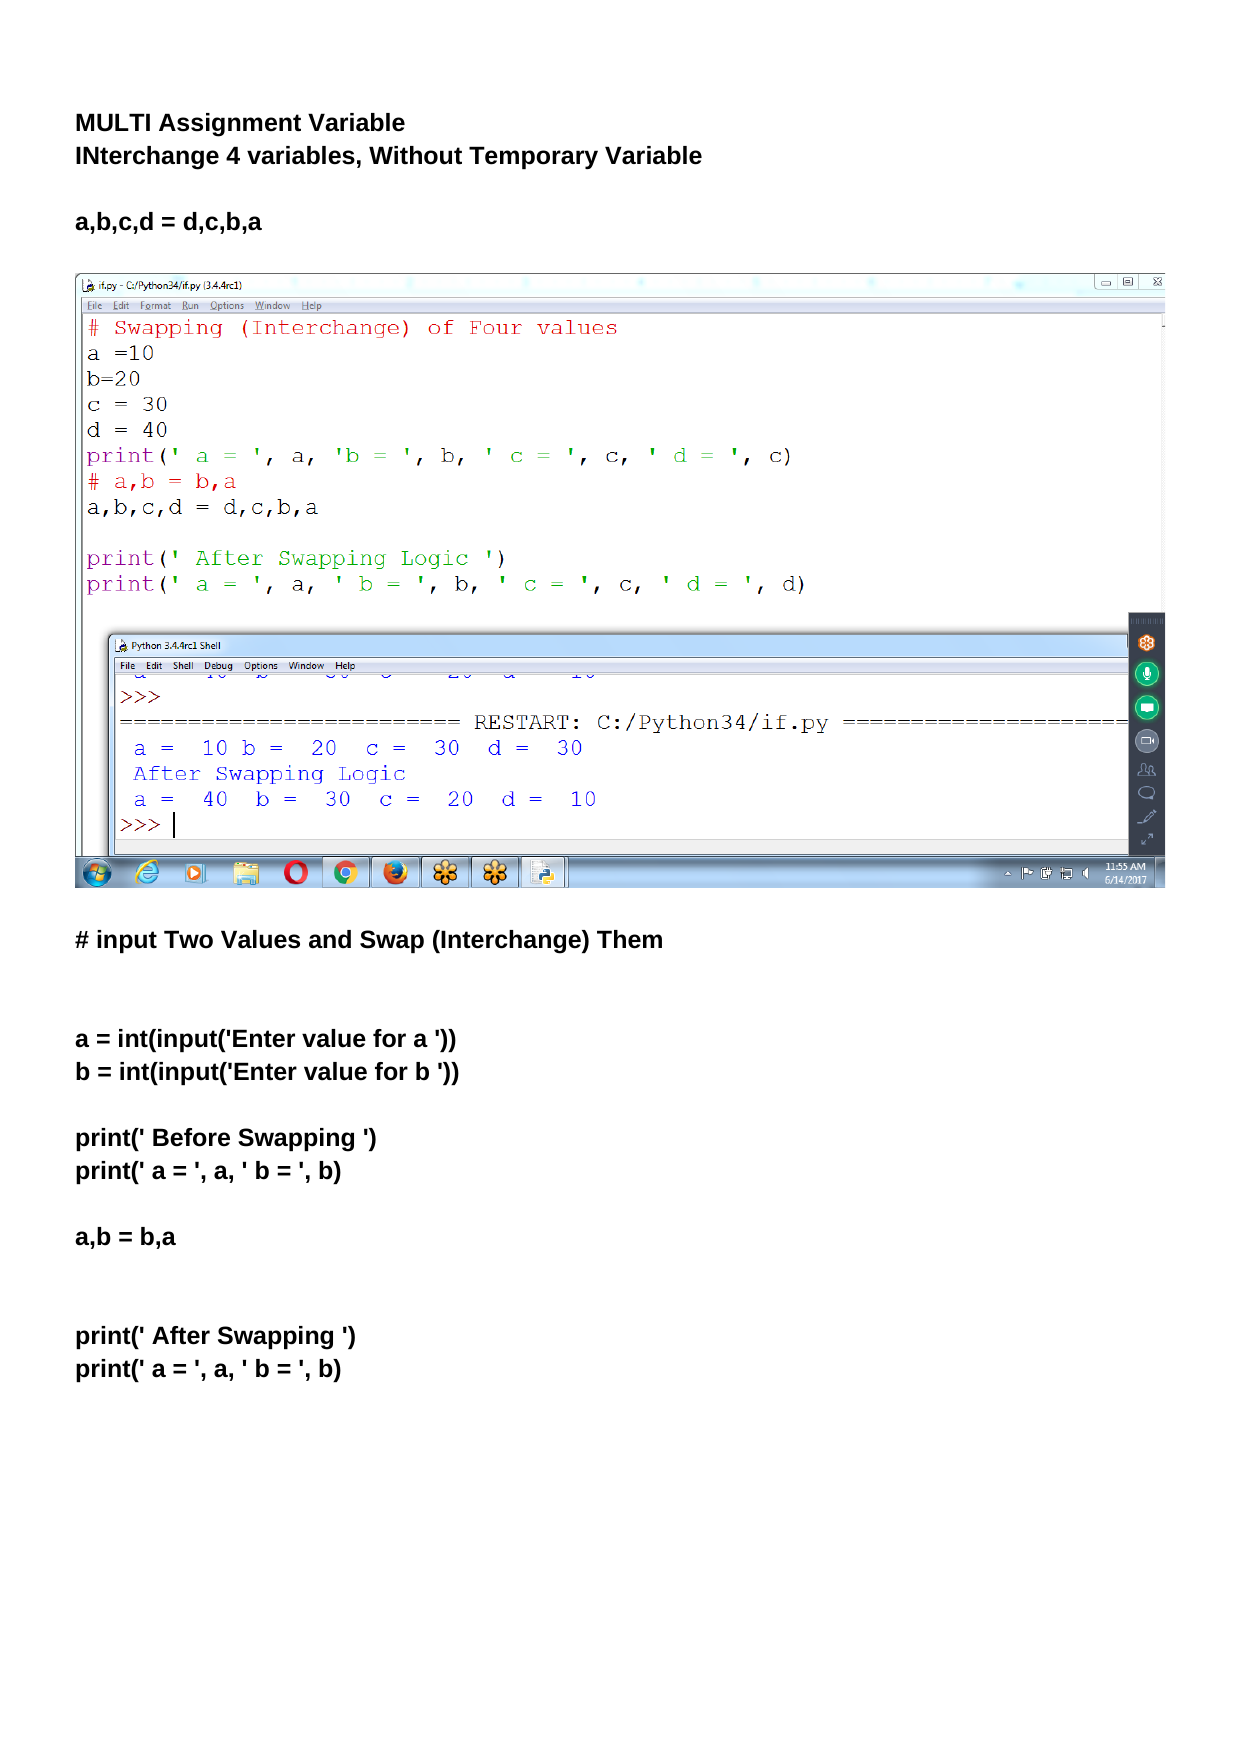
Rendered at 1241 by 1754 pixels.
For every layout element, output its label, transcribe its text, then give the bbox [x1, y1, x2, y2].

picture [75, 273, 1166, 888]
text a = int(input('Enter value for a ')) [75, 1024, 1165, 1052]
text a,b = b,a [75, 1222, 1165, 1251]
text a,b,c,d = d,c,b,a [75, 207, 1165, 236]
text print(' Before Swapping ') [75, 1123, 1165, 1151]
text print(' a = ', a, ' b = ', b) [75, 1354, 1165, 1383]
text INterchange 4 variables, Without Temporary Variable [75, 141, 1165, 170]
text MULTI Assignment Variable [75, 108, 1165, 137]
text print(' a = ', a, ' b = ', b) [75, 1156, 1165, 1184]
text # input Two Values and Swap (Interchange) Them [75, 924, 1165, 953]
text b = int(input('Enter value for b ')) [75, 1057, 1165, 1085]
text print(' After Swapping ') [75, 1321, 1165, 1349]
